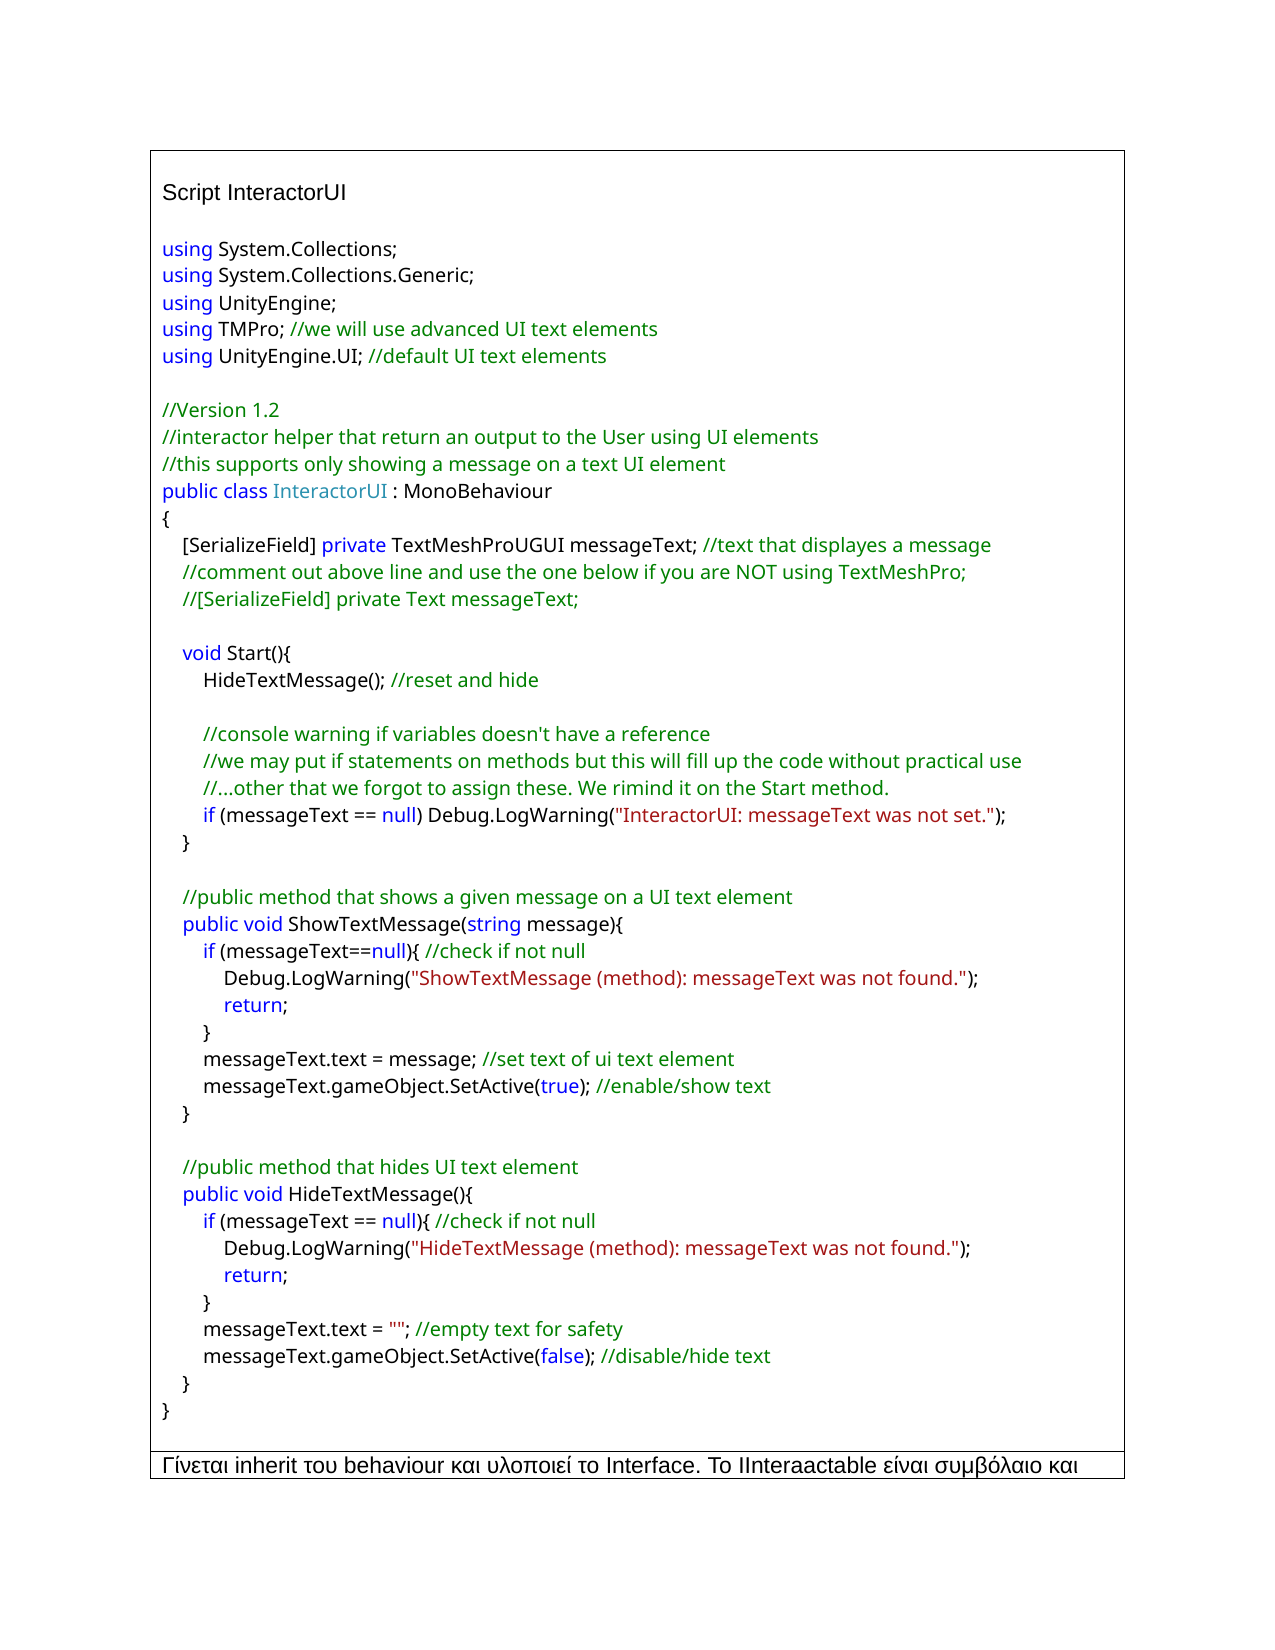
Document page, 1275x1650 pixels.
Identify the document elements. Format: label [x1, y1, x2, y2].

table_cell [151, 151, 1124, 1451]
table_cell [151, 1452, 1124, 1478]
